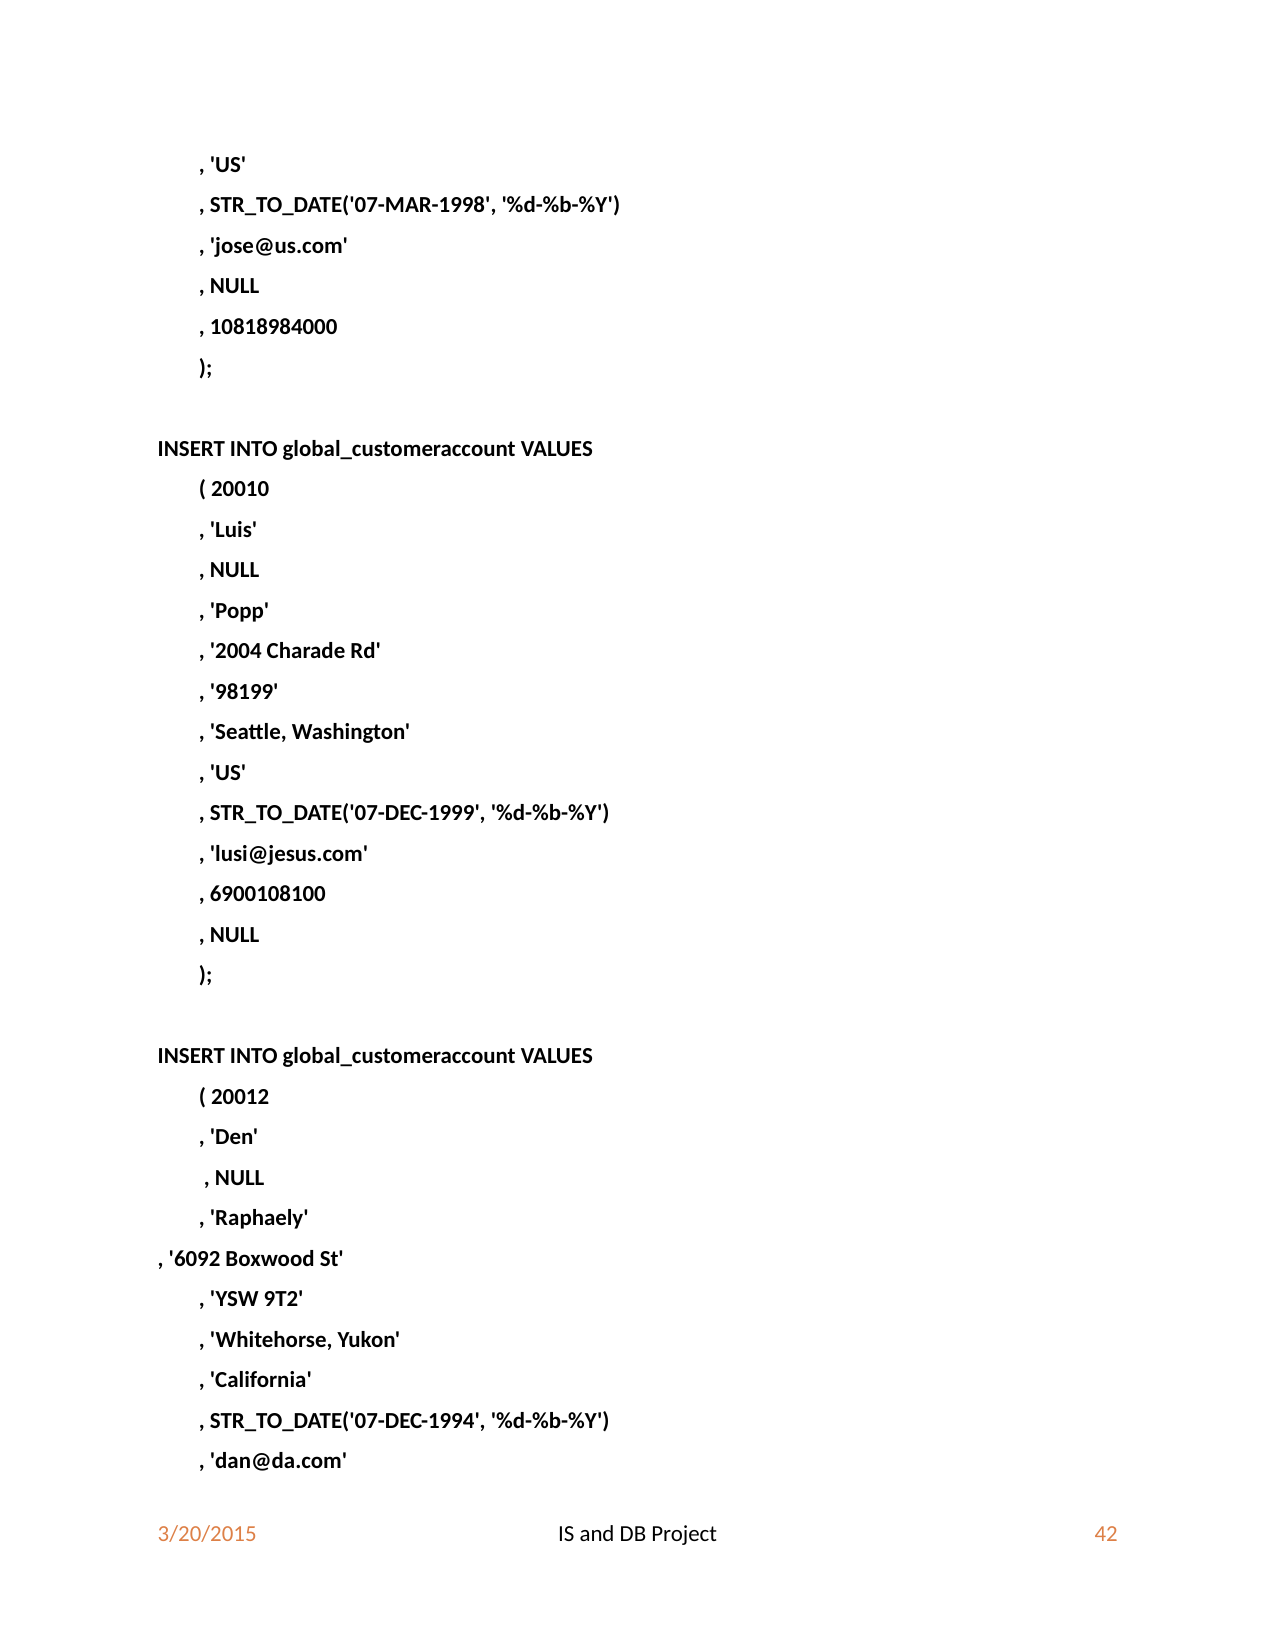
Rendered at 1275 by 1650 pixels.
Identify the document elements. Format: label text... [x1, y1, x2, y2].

text , NULL [157, 555, 1117, 583]
text , 'lusi@jesus.com' [157, 839, 1117, 867]
text , 'dan@da.com' [157, 1447, 1117, 1475]
text , 'jose@us.com' [157, 231, 1117, 259]
text , STR_TO_DATE('07-MAR-1998', '%d-%b-%Y') [157, 191, 1117, 218]
text ( 20012 [157, 1082, 1117, 1110]
text , NULL [157, 1163, 1117, 1191]
text , 'Luis' [157, 515, 1117, 543]
text , 'US' [157, 758, 1117, 786]
text , NULL [157, 272, 1117, 299]
text , 'US' [157, 150, 1117, 178]
text , 6900108100 [157, 879, 1117, 907]
text , NULL [157, 920, 1117, 948]
text , '2004 Charade Rd' [157, 636, 1117, 664]
text , 'Popp' [157, 596, 1117, 624]
text , STR_TO_DATE('07-DEC-1994', '%d-%b-%Y') [157, 1406, 1117, 1434]
text , 'Whitehorse, Yukon' [157, 1325, 1117, 1353]
text ( 20010 [157, 474, 1117, 502]
text INSERT INTO global_customeraccount VALUES [157, 1041, 1117, 1069]
text , 'California' [157, 1366, 1117, 1394]
text , 'Seattle, Washington' [157, 717, 1117, 745]
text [157, 434, 1117, 462]
text , 'Raphaely' [157, 1203, 1117, 1232]
text ); [157, 960, 1117, 988]
text , 'Den' [157, 1122, 1117, 1151]
text ); [157, 353, 1117, 381]
text , 10818984000 [157, 312, 1117, 340]
text , 'YSW 9T2' [157, 1284, 1117, 1313]
text , '6092 Boxwood St' [157, 1244, 1117, 1272]
text , STR_TO_DATE('07-DEC-1999', '%d-%b-%Y') [157, 798, 1117, 826]
text , '98199' [157, 677, 1117, 705]
